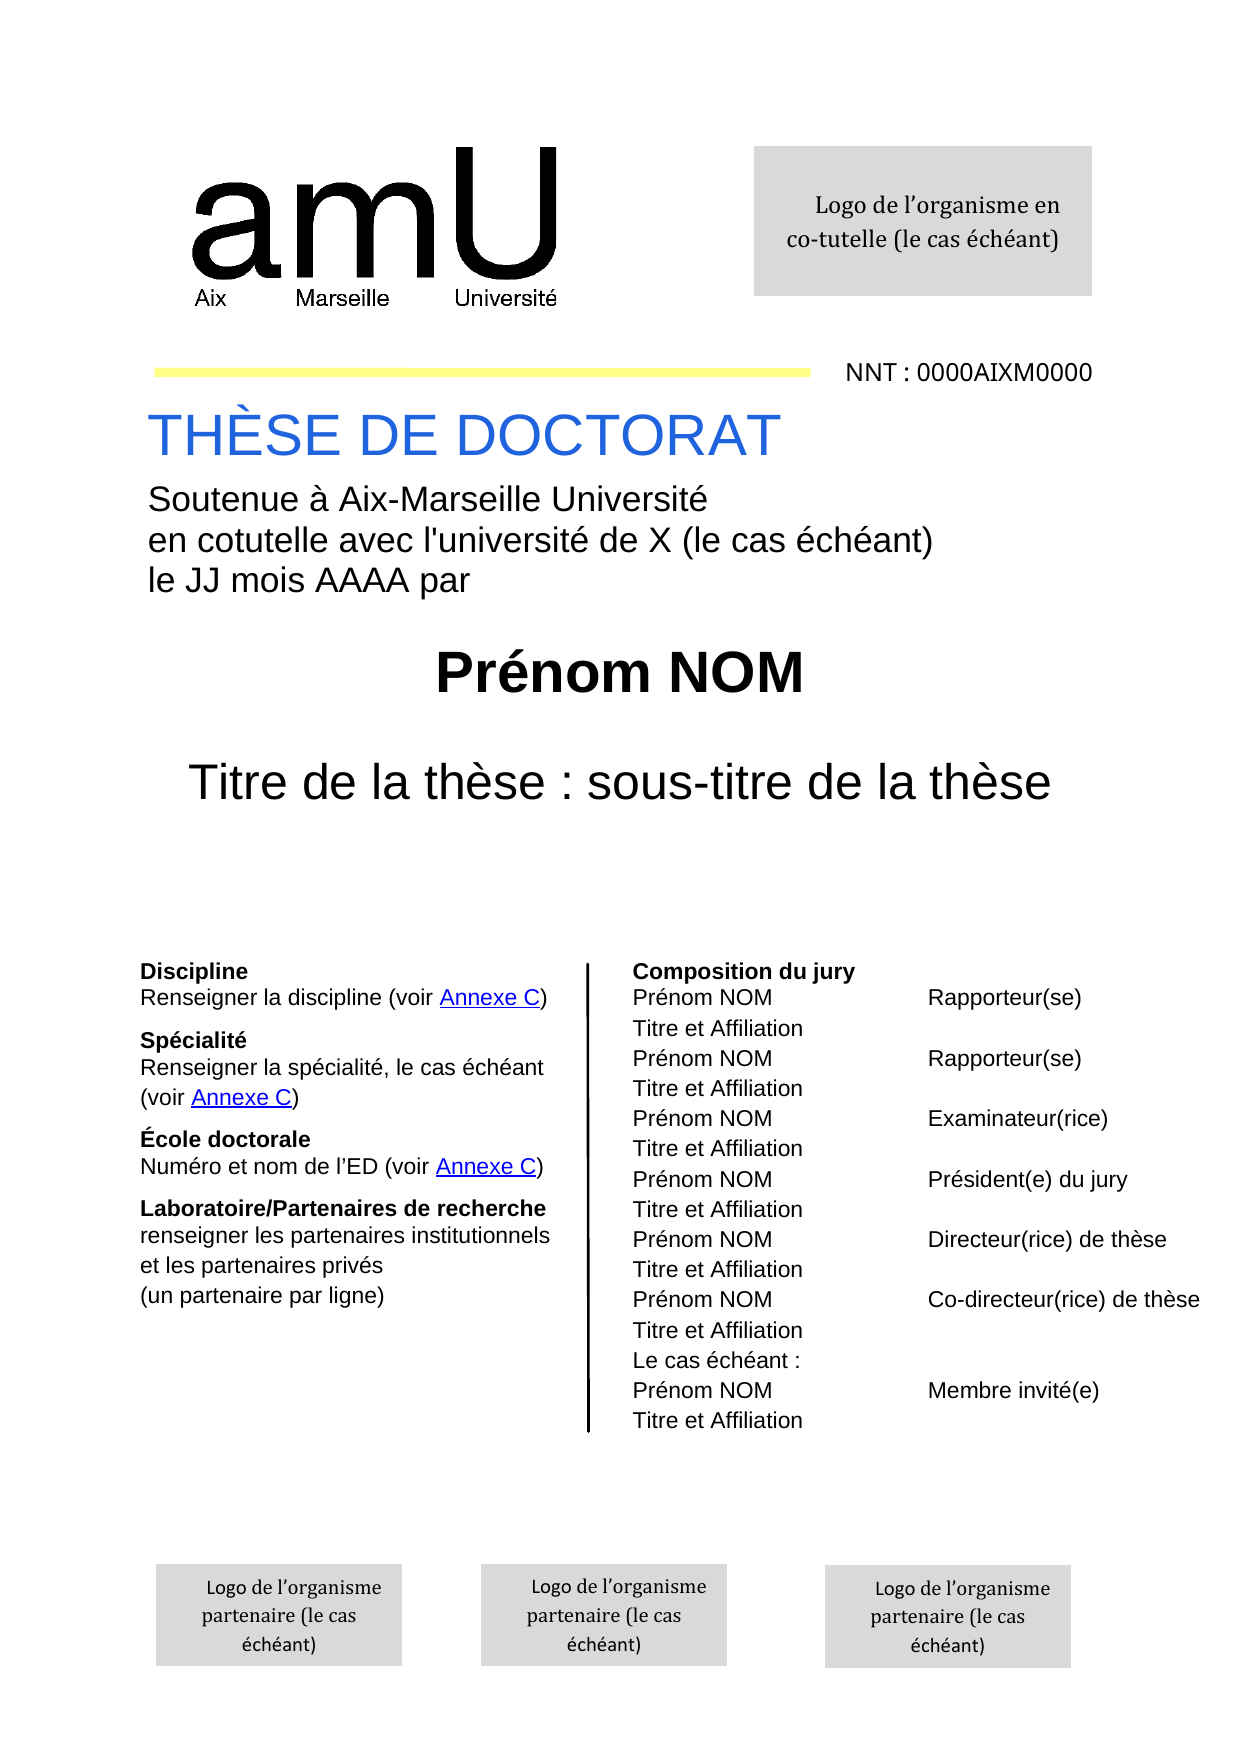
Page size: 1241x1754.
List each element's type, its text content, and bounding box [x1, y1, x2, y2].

text Soutenue à Aix-Marseille Université [148, 478, 1093, 519]
text Prénom NOM [148, 638, 1093, 705]
text en cotutelle avec l'université de X (le cas échéant) [148, 519, 1093, 559]
picture [192, 147, 557, 306]
text Titre de la thèse : sous-titre de la thèse [148, 752, 1093, 810]
text NNT : 0000AIXM0000 [148, 354, 1093, 388]
text le JJ mois AAAA par [148, 559, 1093, 600]
text THÈSE DE DOCTORAT [148, 401, 1093, 468]
